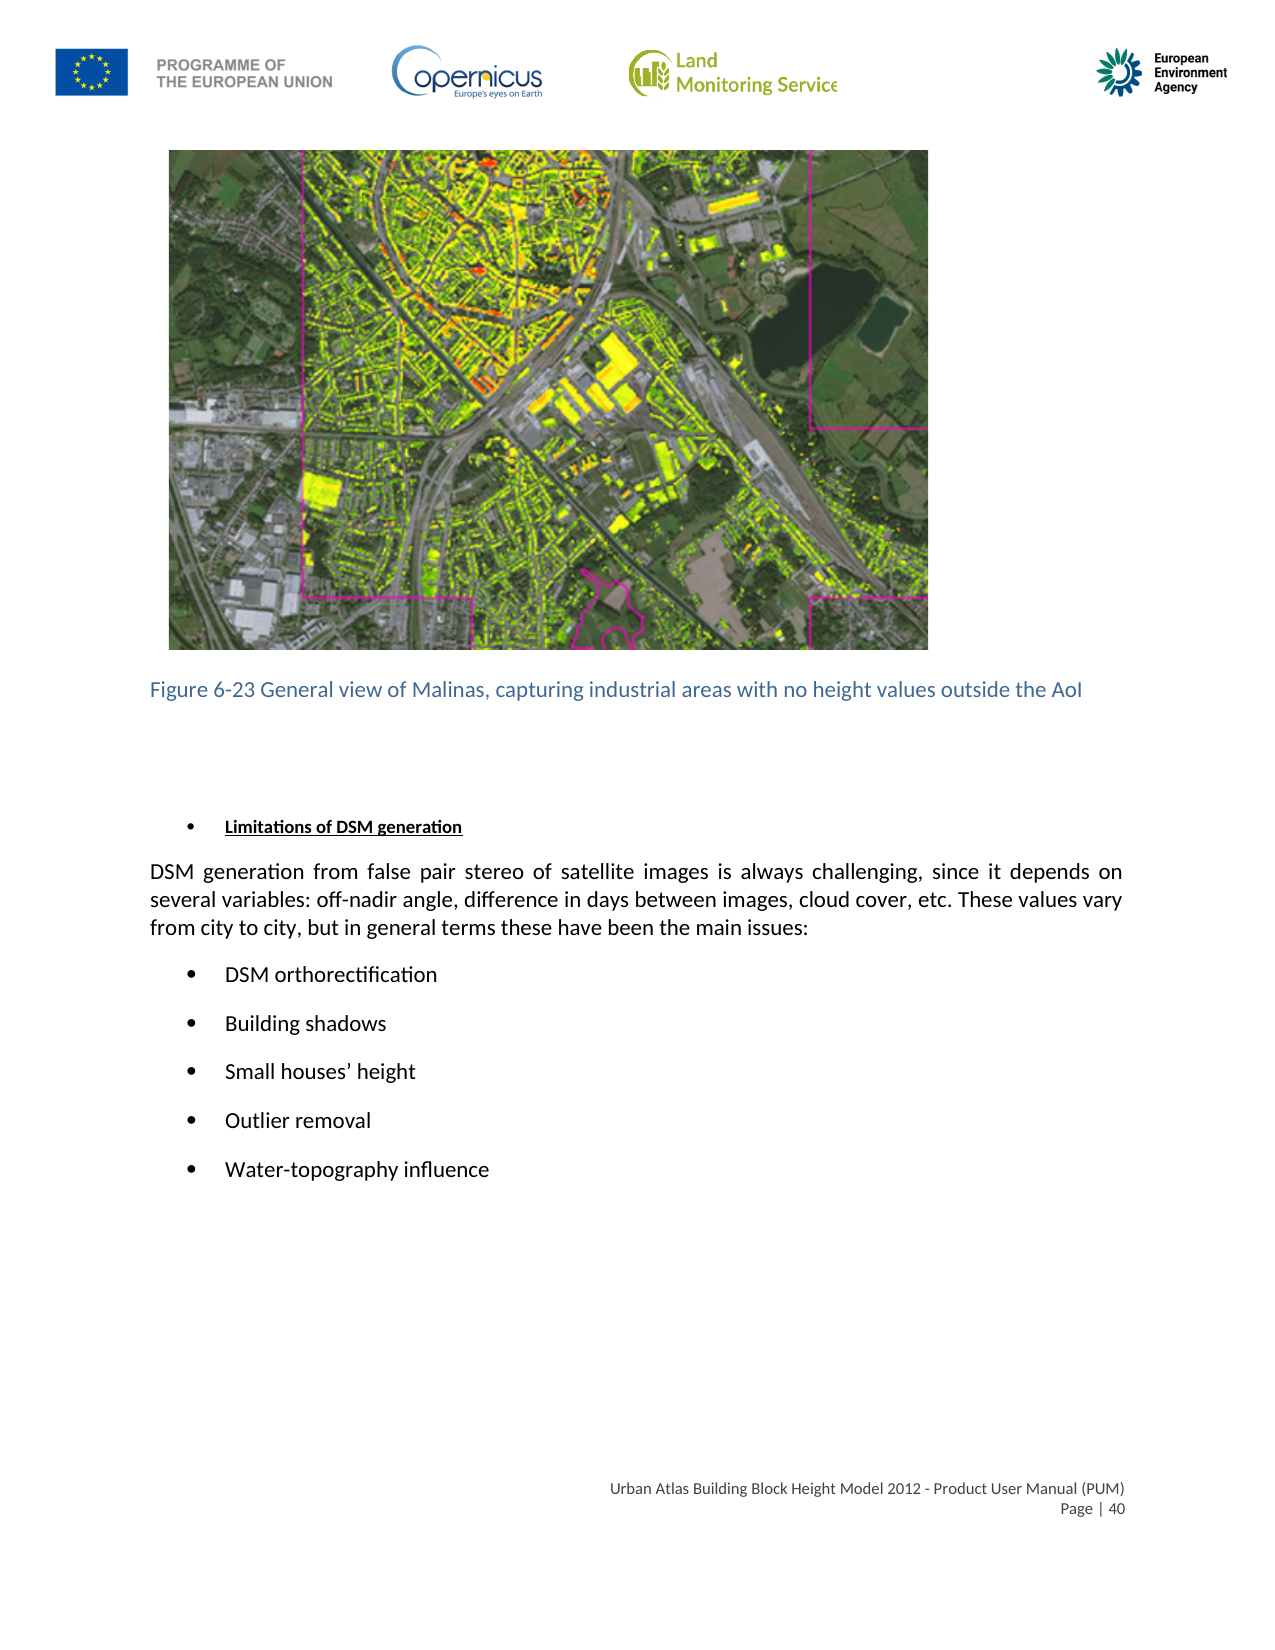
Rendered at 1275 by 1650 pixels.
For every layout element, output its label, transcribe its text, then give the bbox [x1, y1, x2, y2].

picture [371, 15, 560, 130]
list DSM orthorectification [187, 960, 1125, 988]
text DSM generation from false pair stereo of satellite images is always challenging, since it depends on several variables: off-nadir angle, difference in days between images, cloud cover, etc. These values vary from city to city, but in general terms these have been the main issues: [150, 857, 1125, 941]
picture [1094, 46, 1228, 97]
list Building shadows [187, 1009, 1125, 1037]
picture [628, 50, 837, 97]
list Small houses’ height [187, 1057, 1125, 1086]
list Water-topography influence [187, 1155, 1125, 1183]
picture [29, 21, 351, 124]
picture [168, 150, 929, 650]
list Limitations of DSM generation [187, 815, 1125, 838]
text Figure 6‑23 General view of Malinas, capturing industrial areas with no height values outside the AoI [150, 675, 1125, 703]
list Outlier removal [187, 1106, 1125, 1134]
